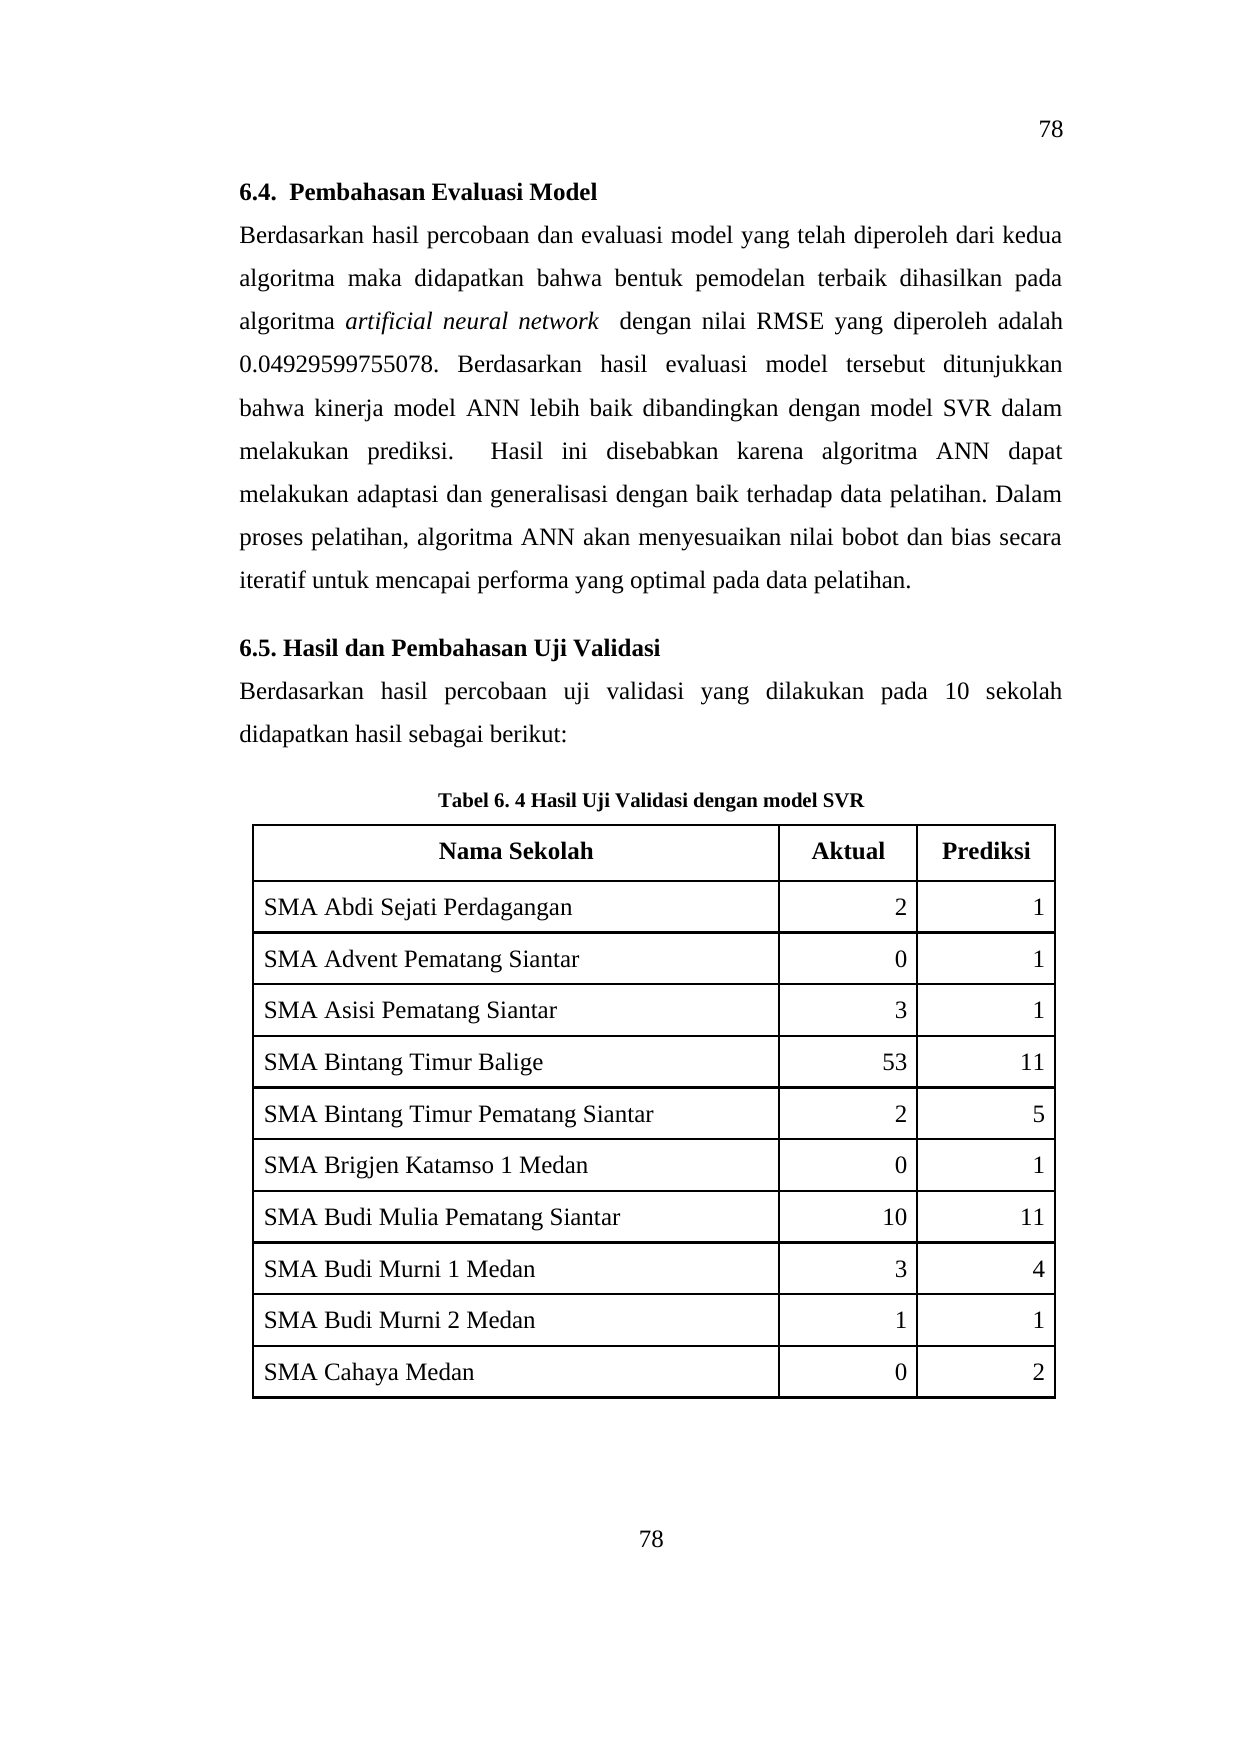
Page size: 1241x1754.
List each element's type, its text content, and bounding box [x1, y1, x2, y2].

table_cell SMA Bintang Timur Pematang Siantar [254, 1089, 778, 1138]
table_cell 1 [918, 882, 1054, 931]
table_cell 1 [918, 1140, 1054, 1190]
table_cell 1 [918, 1295, 1054, 1345]
table_cell 2 [918, 1347, 1054, 1396]
table_cell SMA Abdi Sejati Perdagangan [254, 882, 778, 931]
table_cell 4 [918, 1244, 1054, 1293]
table_cell 0 [780, 1140, 916, 1190]
table_cell SMA Budi Murni 2 Medan [254, 1295, 778, 1345]
table_cell SMA Budi Mulia Pematang Siantar [254, 1192, 778, 1241]
table_cell 11 [918, 1037, 1054, 1086]
table_cell 2 [780, 882, 916, 931]
subtitle 6.4. Pembahasan Evaluasi Model [239, 177, 1063, 206]
table_cell 11 [918, 1192, 1054, 1241]
table_cell 53 [780, 1037, 916, 1086]
table_header Prediksi [918, 826, 1054, 880]
table_cell 2 [780, 1089, 916, 1138]
table_cell 1 [918, 985, 1054, 1035]
text Tabel 6. 4 Hasil Uji Validasi dengan model SVR [239, 788, 1063, 812]
table_cell SMA Advent Pematang Siantar [254, 934, 778, 983]
table_cell 3 [780, 985, 916, 1035]
table_cell 0 [780, 1347, 916, 1396]
table_header Nama Sekolah [254, 826, 778, 880]
text Berdasarkan hasil percobaan dan evaluasi model yang telah diperoleh dari kedua algoritma maka didapatkan bahwa bentuk pemodelan terbaik dihasilkan pada algoritma artificial neural network dengan nilai RMSE yang diperoleh adalah 0.04929599755078. Berdasarkan hasil evaluasi model tersebut ditunjukkan bahwa kinerja model ANN lebih baik dibandingkan dengan model SVR dalam melakukan prediksi. Hasil ini disebabkan karena algoritma ANN dapat melakukan adaptasi dan generalisasi dengan baik terhadap data pelatihan. Dalam proses pelatihan, algoritma ANN akan menyesuaikan nilai bobot dan bias secara iteratif untuk mencapai performa yang optimal pada data pelatihan. [239, 220, 1063, 594]
text Berdasarkan hasil percobaan uji validasi yang dilakukan pada 10 sekolah didapatkan hasil sebagai berikut: [239, 676, 1063, 748]
table_header Aktual [780, 826, 916, 880]
table_cell SMA Bintang Timur Balige [254, 1037, 778, 1086]
table_cell 1 [780, 1295, 916, 1345]
table_cell 0 [780, 934, 916, 983]
table_cell 3 [780, 1244, 916, 1293]
table_cell 10 [780, 1192, 916, 1241]
table_cell 1 [918, 934, 1054, 983]
table_cell SMA Cahaya Medan [254, 1347, 778, 1396]
table_cell 5 [918, 1089, 1054, 1138]
table_cell SMA Budi Murni 1 Medan [254, 1244, 778, 1293]
table_cell SMA Asisi Pematang Siantar [254, 985, 778, 1035]
subtitle 6.5. Hasil dan Pembahasan Uji Validasi [239, 633, 1063, 662]
table_cell SMA Brigjen Katamso 1 Medan [254, 1140, 778, 1190]
